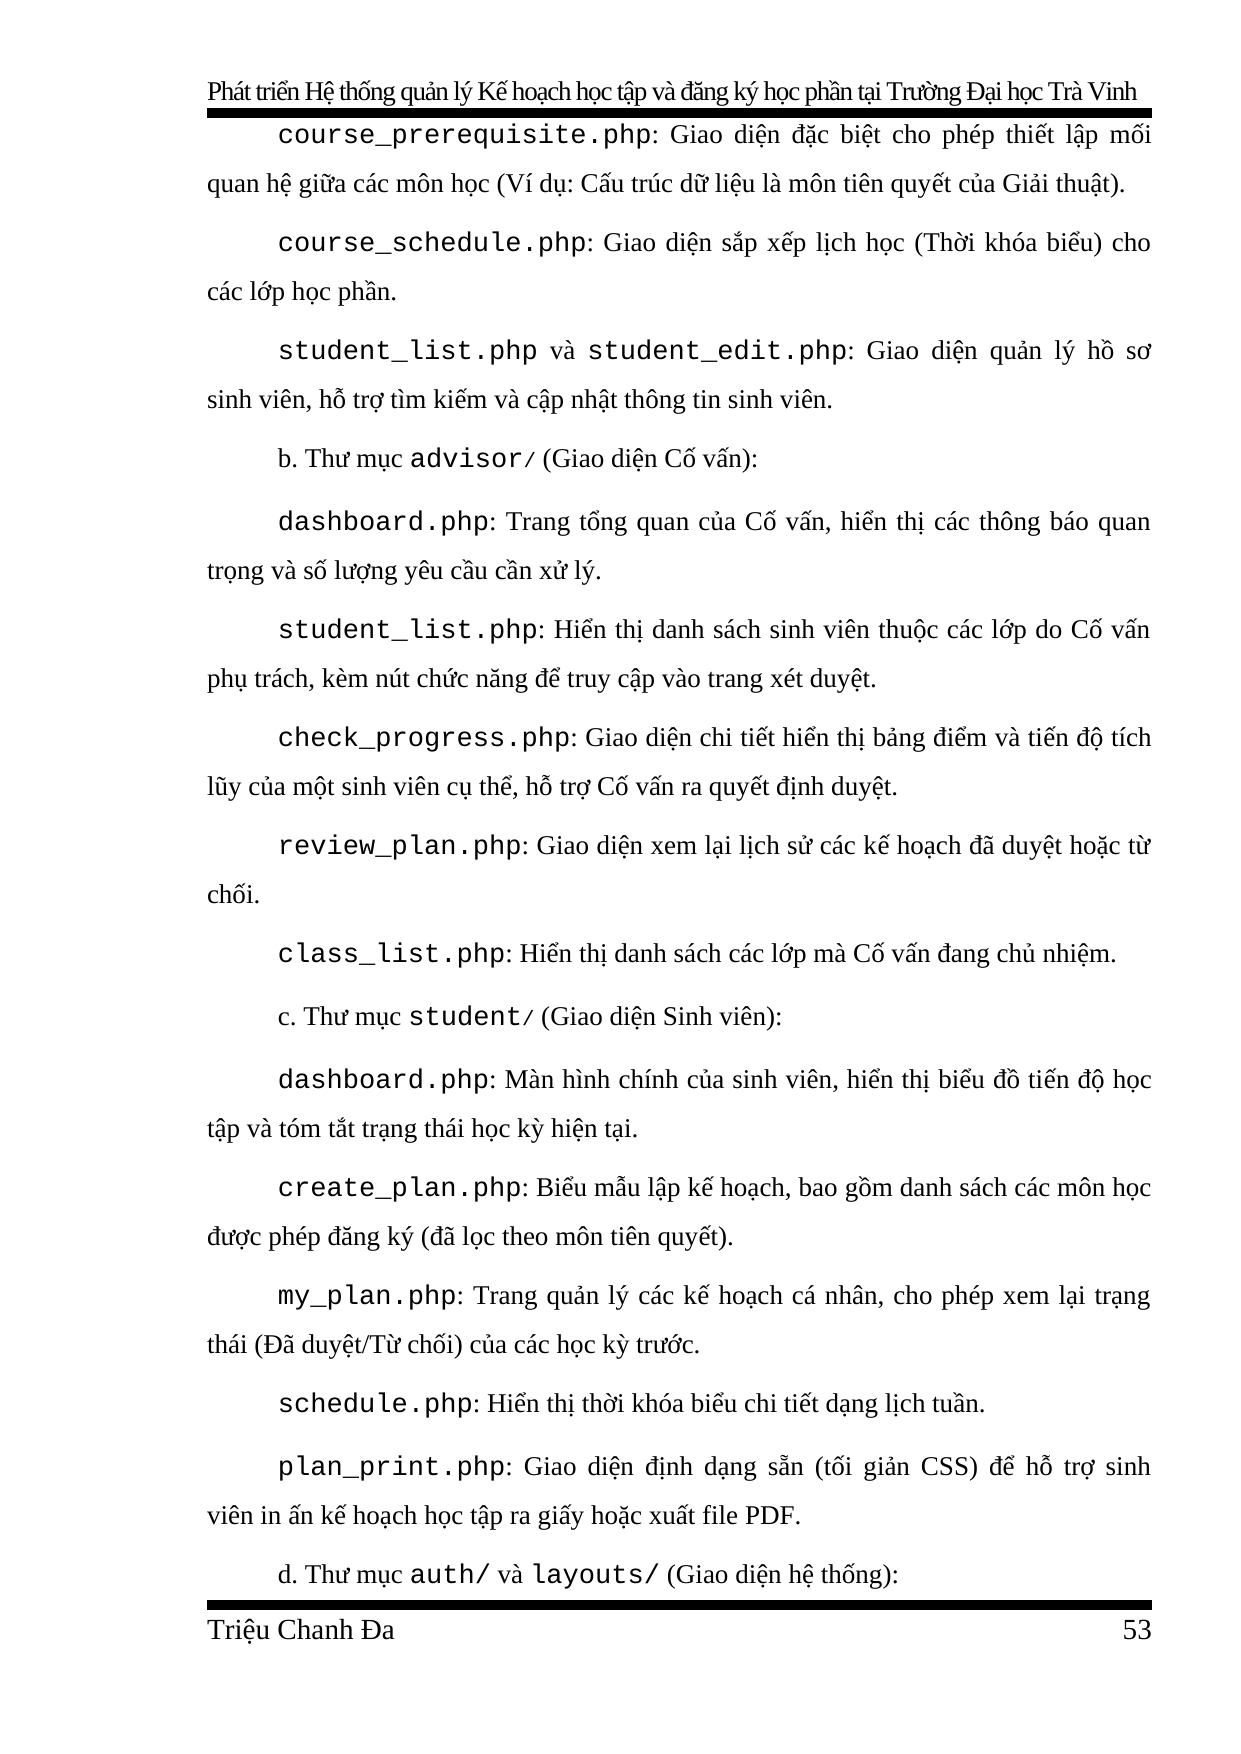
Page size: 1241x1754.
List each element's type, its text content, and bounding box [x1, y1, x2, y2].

text class_list.php: Hiển thị danh sách các lớp mà Cố vấn đang chủ nhiệm. [207, 938, 1152, 971]
text student_list.php: Hiển thị danh sách sinh viên thuộc các lớp do Cố vấn phụ trách, kèm nút chức năng để truy cập vào trang xét duyệt. [207, 613, 1152, 693]
text c. Thư mục student/ (Giao diện Sinh viên): [207, 1000, 1152, 1034]
text student_list.php và student_edit.php: Giao diện quản lý hồ sơ sinh viên, hỗ trợ tìm kiếm và cập nhật thông tin sinh viên. [207, 334, 1152, 414]
text b. Thư mục advisor/ (Giao diện Cố vấn): [207, 442, 1152, 476]
text schedule.php: Hiển thị thời khóa biểu chi tiết dạng lịch tuần. [207, 1387, 1152, 1421]
text course_schedule.php: Giao diện sắp xếp lịch học (Thời khóa biểu) cho các lớp học phần. [207, 226, 1152, 306]
text review_plan.php: Giao diện xem lại lịch sử các kế hoạch đã duyệt hoặc từ chối. [207, 829, 1152, 909]
text dashboard.php: Trang tổng quan của Cố vấn, hiển thị các thông báo quan trọng và số lượng yêu cầu cần xử lý. [207, 505, 1152, 585]
text create_plan.php: Biểu mẫu lập kế hoạch, bao gồm danh sách các môn học được phép đăng ký (đã lọc theo môn tiên quyết). [207, 1171, 1152, 1251]
text plan_print.php: Giao diện định dạng sẵn (tối giản CSS) để hỗ trợ sinh viên in ấn kế hoạch học tập ra giấy hoặc xuất file PDF. [207, 1450, 1152, 1530]
text course_prerequisite.php: Giao diện đặc biệt cho phép thiết lập mối quan hệ giữa các môn học (Ví dụ: Cấu trúc dữ liệu là môn tiên quyết của Giải thuật). [207, 118, 1152, 198]
text my_plan.php: Trang quản lý các kế hoạch cá nhân, cho phép xem lại trạng thái (Đã duyệt/Từ chối) của các học kỳ trước. [207, 1279, 1152, 1359]
text check_progress.php: Giao diện chi tiết hiển thị bảng điểm và tiến độ tích lũy của một sinh viên cụ thể, hỗ trợ Cố vấn ra quyết định duyệt. [207, 721, 1152, 801]
text d. Thư mục auth/ và layouts/ (Giao diện hệ thống): [207, 1558, 1152, 1591]
text dashboard.php: Màn hình chính của sinh viên, hiển thị biểu đồ tiến độ học tập và tóm tắt trạng thái học kỳ hiện tại. [207, 1063, 1152, 1143]
